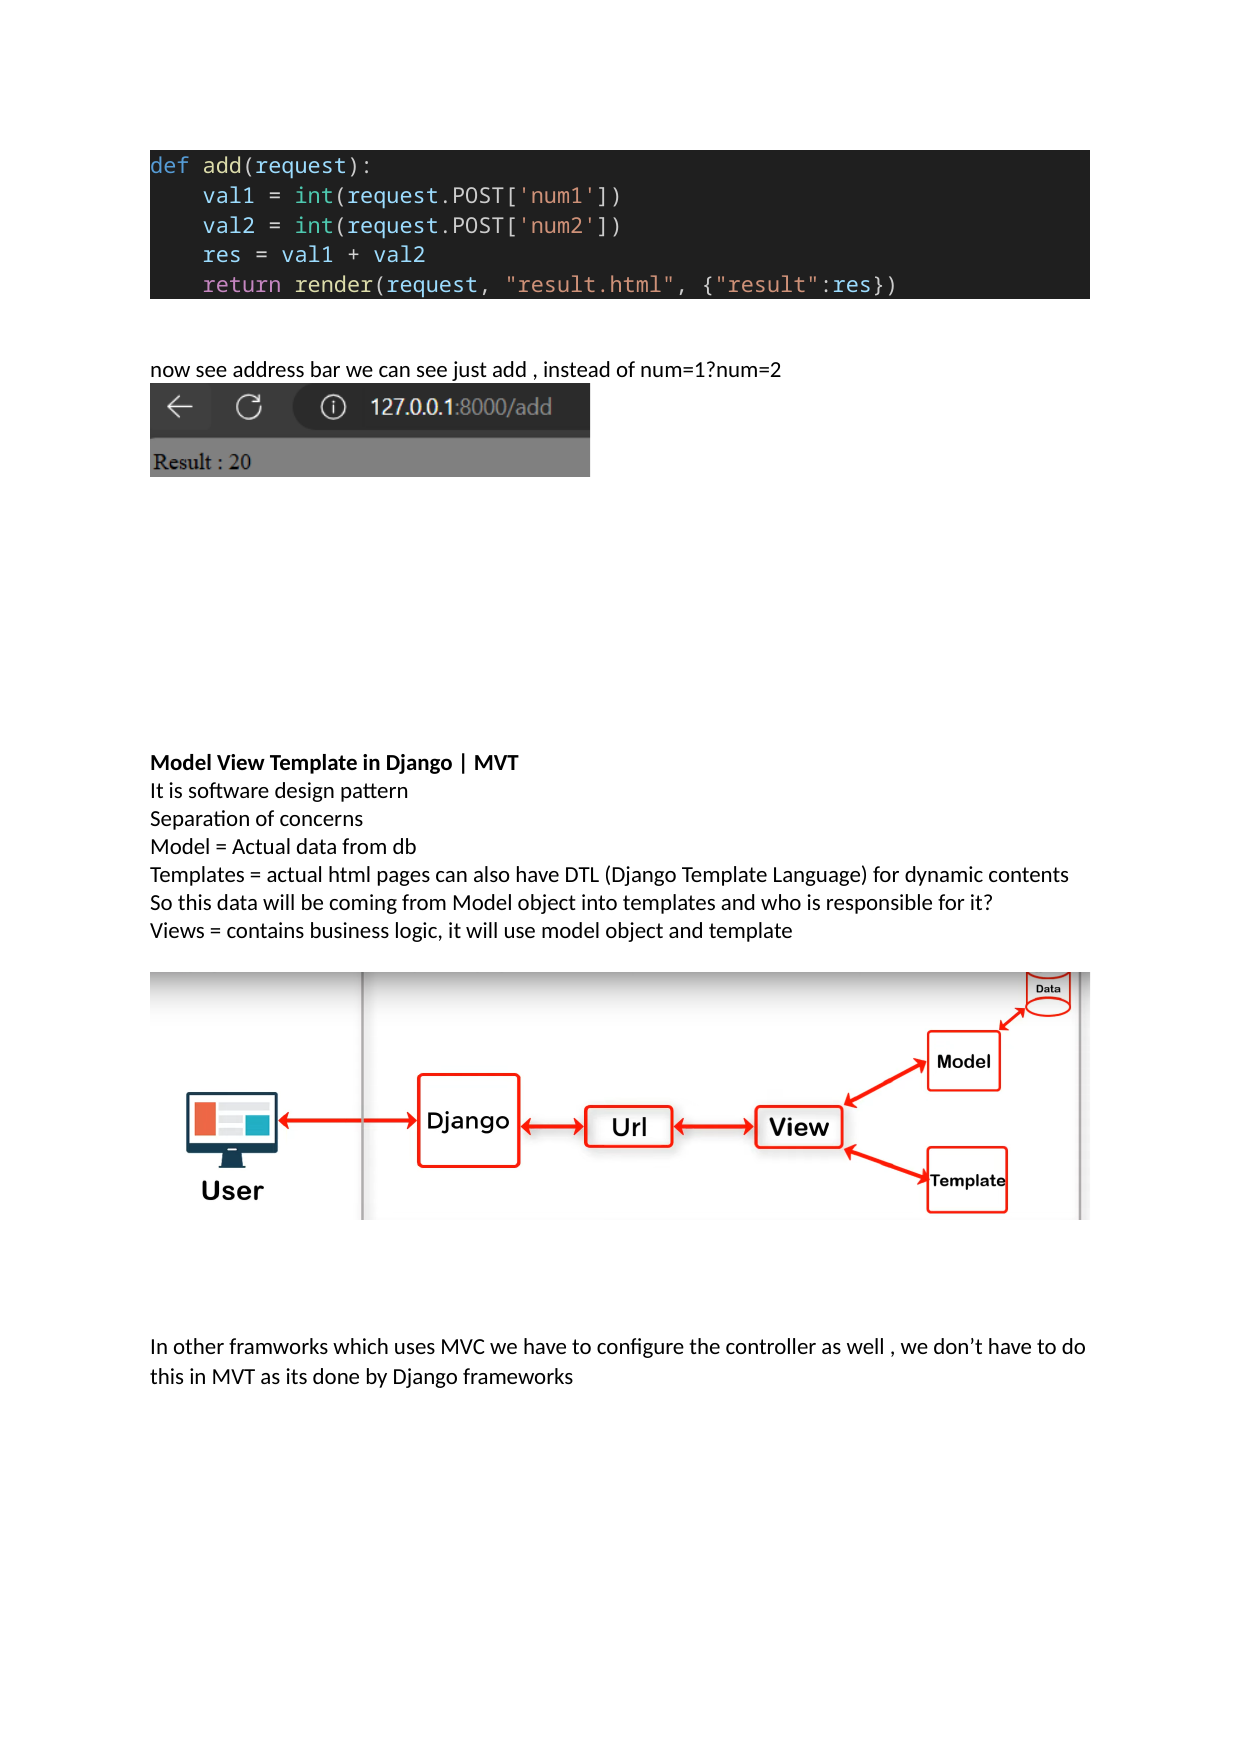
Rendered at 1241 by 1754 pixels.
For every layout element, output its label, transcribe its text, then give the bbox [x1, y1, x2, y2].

text now see address bar we can see just add , instead of num=1?num=2 [150, 355, 1090, 383]
text So this data will be coming from Model object into templates and who is responsible for it? [150, 888, 1090, 916]
text Model = Actual data from db [150, 832, 1090, 860]
text res = val1 + val2 [150, 239, 1090, 269]
text Separation of concerns [150, 804, 1090, 832]
text def add(request): [150, 150, 1090, 180]
text Model View Template in Django | MVT [150, 748, 1090, 776]
text val1 = int(request.POST['num1']) [150, 180, 1090, 209]
text return render(request, "result.html", {"result":res}) [150, 269, 1090, 299]
picture [150, 972, 1091, 1220]
picture [150, 383, 590, 477]
text Views = contains business logic, it will use model object and template [150, 916, 1090, 944]
text It is software design pattern [150, 776, 1090, 804]
text Templates = actual html pages can also have DTL (Django Template Language) for dynamic contents [150, 860, 1090, 888]
text val2 = int(request.POST['num2']) [150, 209, 1090, 239]
text In other framworks which uses MVC we have to configure the controller as well , we don’t have to do this in MVT as its done by Django frameworks [150, 1332, 1090, 1390]
